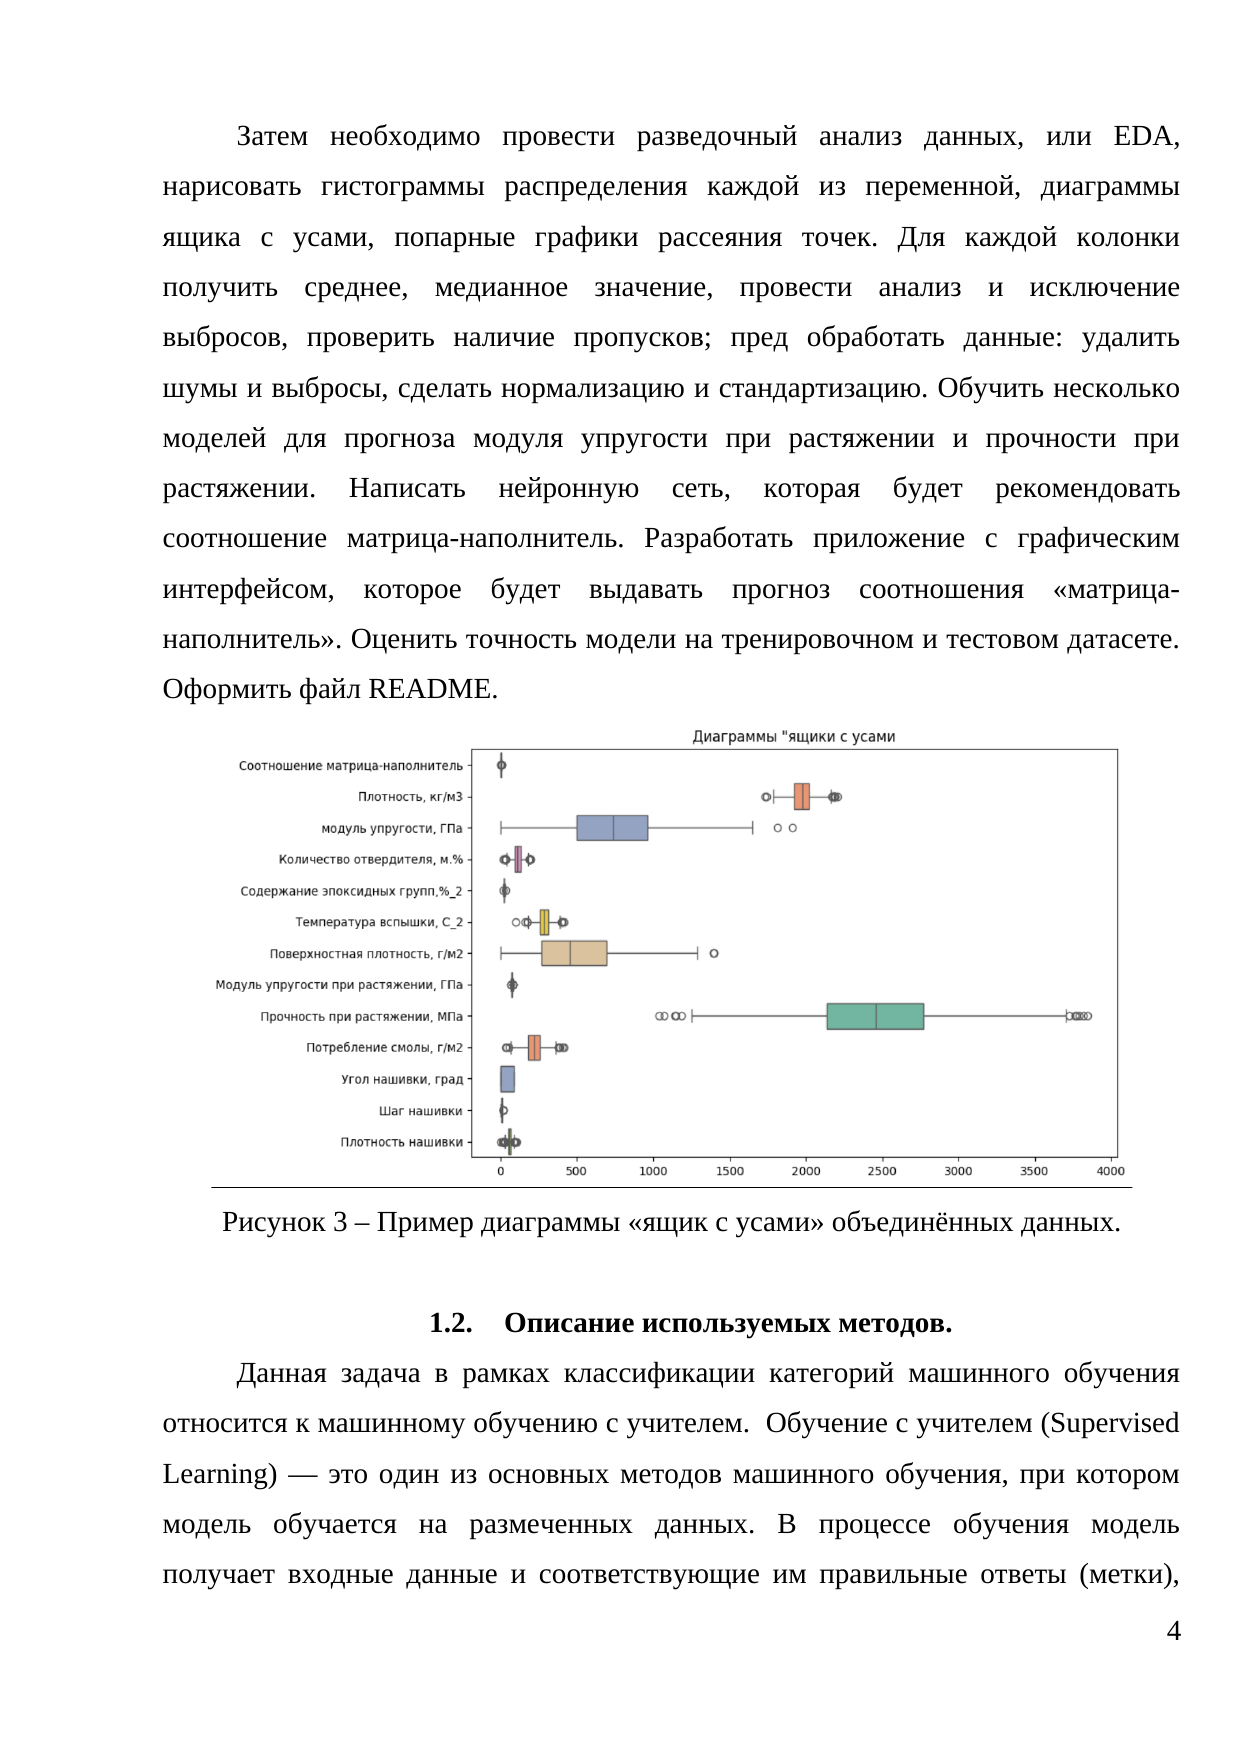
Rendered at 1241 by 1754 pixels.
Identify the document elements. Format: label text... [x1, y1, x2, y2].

text Рисунок 3 – Пример диаграммы «ящик с усами» объединённых данных. [162, 1204, 1181, 1238]
text Затем необходимо провести разведочный анализ данных, или EDA, нарисовать гистограммы распределения каждой из переменной, диаграммы ящика с усами, попарные графики рассеяния точек. Для каждой колонки получить среднее, медианное значение, провести анализ и исключение выбросов, проверить наличие пропусков; пред обработать данные: удалить шумы и выбросы, сделать нормализацию и стандартизацию. Обучить несколько моделей для прогноза модуля упругости при растяжении и прочности при растяжении. Написать нейронную сеть, которая будет рекомендовать соотношение матрица-наполнитель. Разработать приложение с графическим интерфейсом, которое будет выдавать прогноз соотношения «матрица-наполнитель». Оценить точность модели на тренировочном и тестовом датасете. Оформить файл README. [162, 118, 1181, 705]
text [162, 1355, 1181, 1590]
list Описание используемых методов. [200, 1305, 1181, 1338]
picture [211, 721, 1133, 1188]
